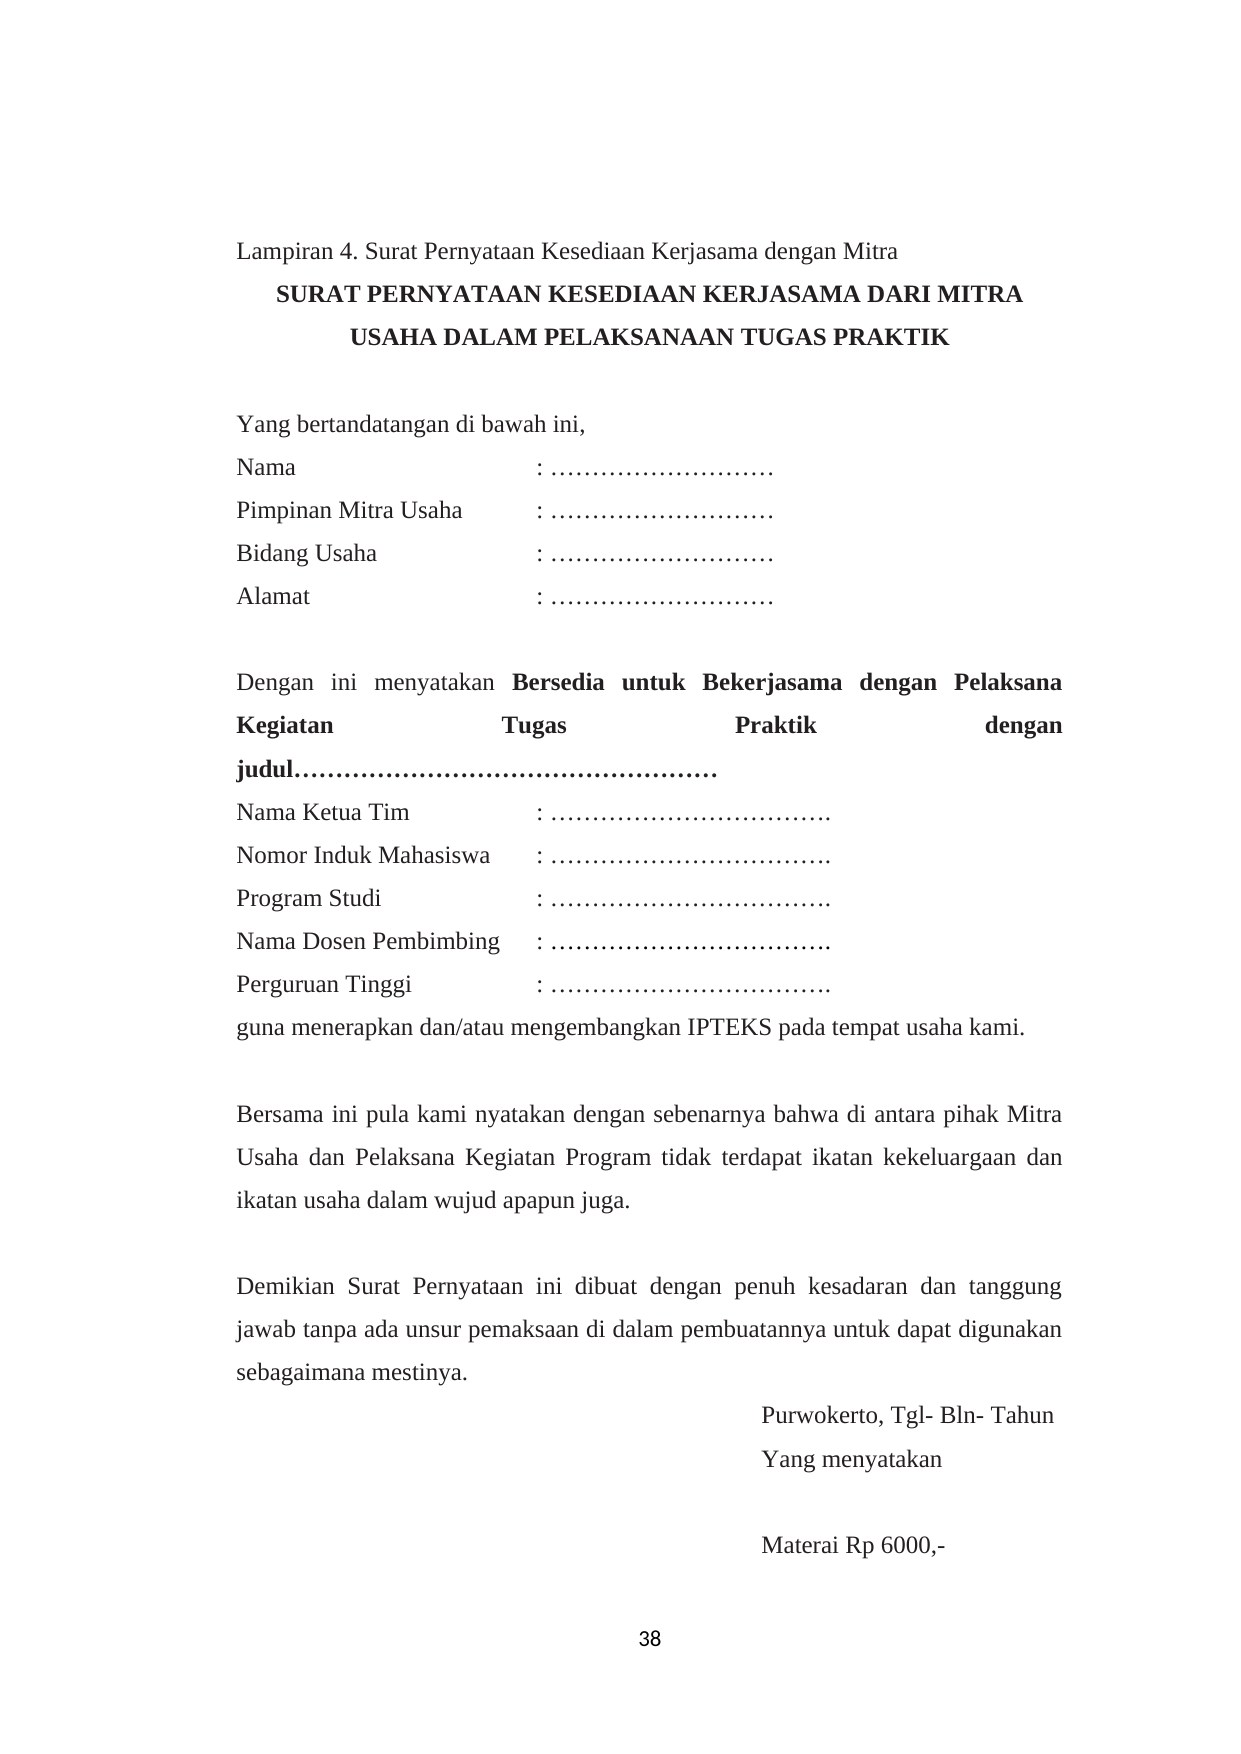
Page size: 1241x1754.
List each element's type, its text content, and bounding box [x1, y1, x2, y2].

text Perguruan Tinggi : ……………………………. [236, 969, 1063, 998]
text Yang menyatakan [761, 1444, 1063, 1472]
text Materai Rp 6000,- [761, 1530, 1063, 1559]
text Yang bertandatangan di bawah ini, [236, 409, 1063, 437]
text Program Studi : ……………………………. [236, 883, 1063, 912]
text Nama Ketua Tim : ……………………………. [236, 797, 1063, 826]
text Dengan ini menyatakan Bersedia untuk Bekerjasama dengan Pelaksana Kegiatan Tugas Praktik dengan judul…………………………………………… [236, 667, 1063, 782]
text Alamat : ……………………… [236, 581, 1063, 610]
text guna menerapkan dan/atau mengembangkan IPTEKS pada tempat usaha kami. [236, 1012, 1063, 1041]
text Bidang Usaha : ……………………… [236, 538, 1063, 567]
text Nomor Induk Mahasiswa : ……………………………. [236, 840, 1063, 869]
text Bersama ini pula kami nyatakan dengan sebenarnya bahwa di antara pihak Mitra Usaha dan Pelaksana Kegiatan Program tidak terdapat ikatan kekeluargaan dan ikatan usaha dalam wujud apapun juga. [236, 1099, 1063, 1214]
text Pimpinan Mitra Usaha : ……………………… [236, 495, 1063, 524]
text Purwokerto, Tgl- Bln- Tahun [761, 1401, 1063, 1429]
text Nama Dosen Pembimbing : ……………………………. [236, 926, 1063, 955]
text Nama : ……………………… [236, 452, 1063, 481]
text Demikian Surat Pernyataan ini dibuat dengan penuh kesadaran dan tanggung jawab tanpa ada unsur pemaksaan di dalam pembuatannya untuk dapat digunakan sebagaimana mestinya. [236, 1271, 1063, 1386]
text Lampiran 4. Surat Pernyataan Kesediaan Kerjasama dengan Mitra [236, 236, 1063, 265]
text SURAT PERNYATAAN KESEDIAAN KERJASAMA DARI MITRA USAHA DALAM PELAKSANAAN TUGAS PRAKTIK [236, 279, 1063, 351]
